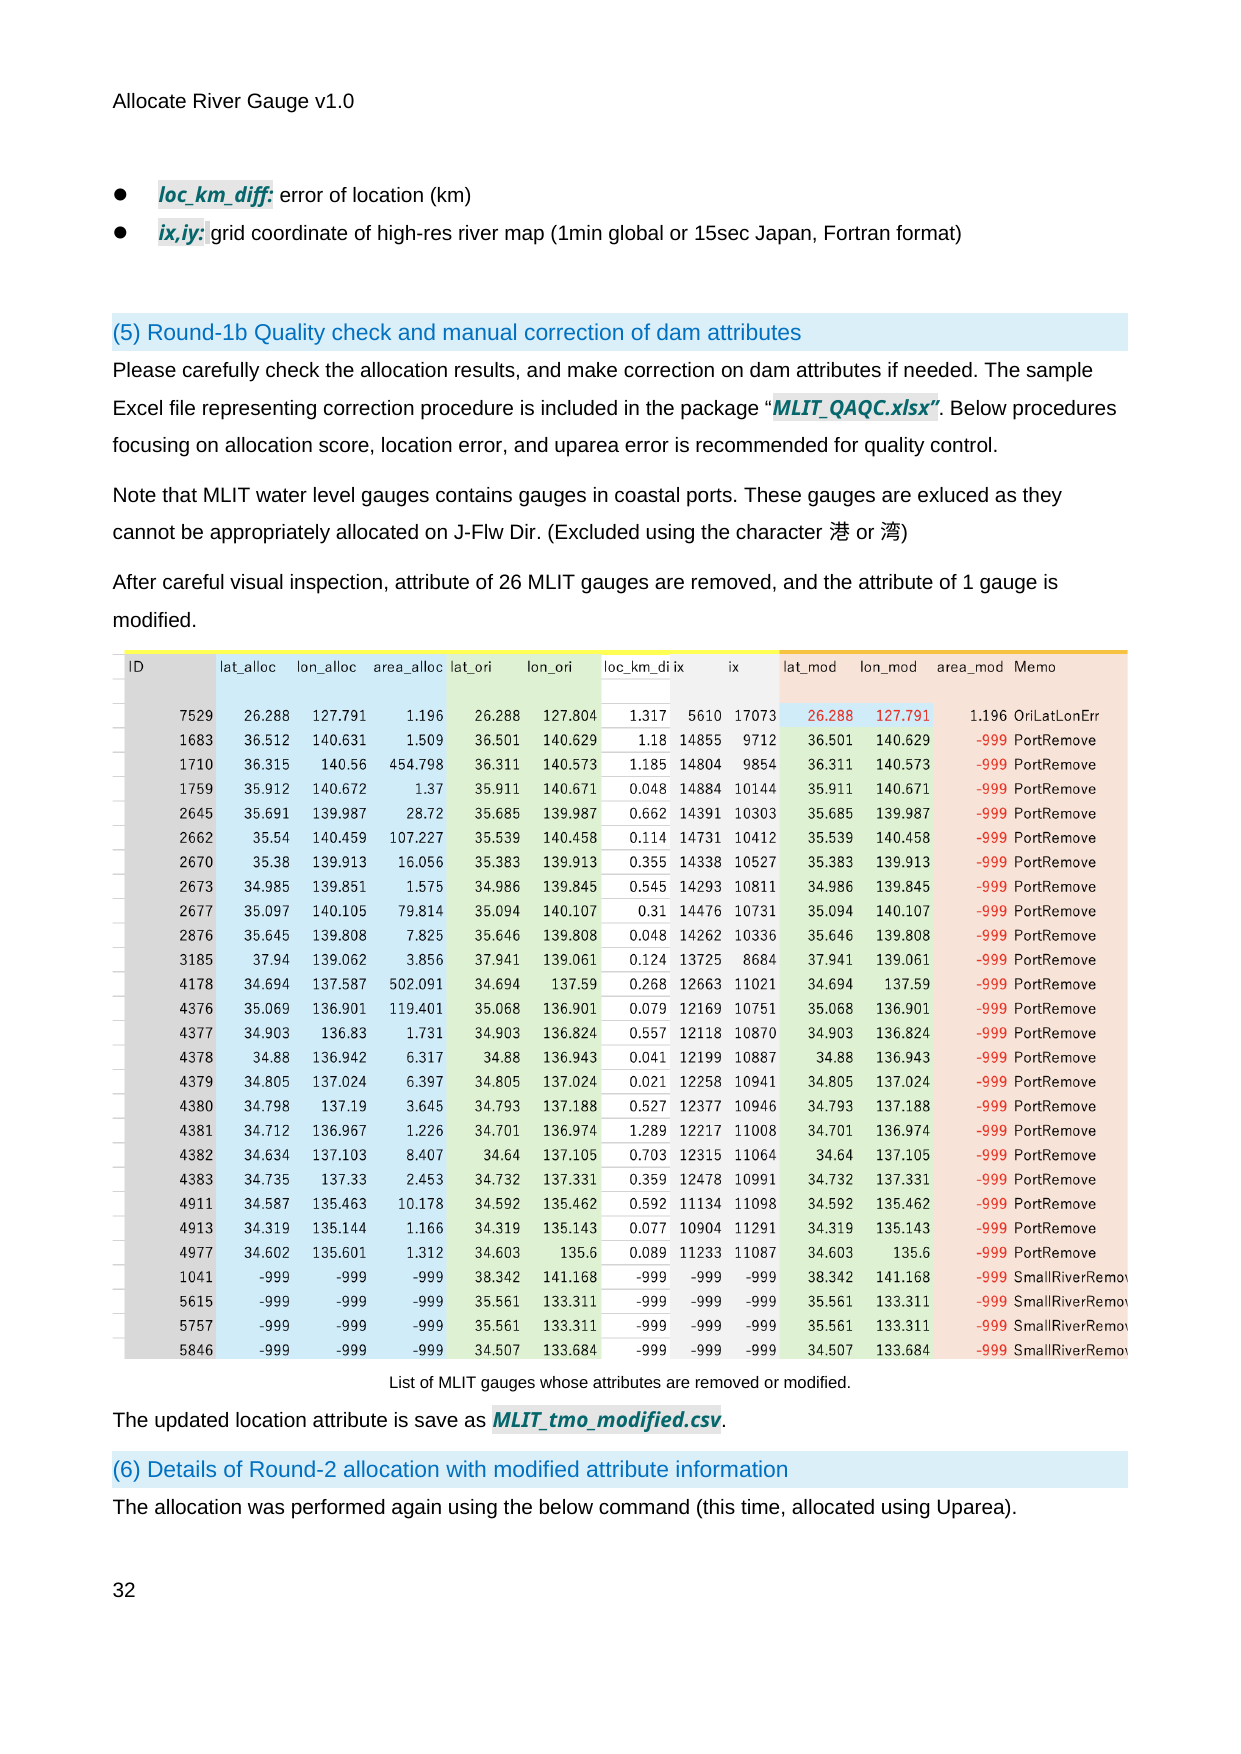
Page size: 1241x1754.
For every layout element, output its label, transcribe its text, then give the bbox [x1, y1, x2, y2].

text The updated location attribute is save as MLIT_tmo_modified.csv. [112, 1401, 1128, 1438]
subtitle (6) Details of Round-2 allocation with modified attribute information [112, 1451, 1128, 1488]
text Note that MLIT water level gauges contains gauges in coastal ports. These gauges are exluced as they cannot be appropriately allocated on J-Flw Dir. (Excluded using the character 港 or 湾) [112, 476, 1128, 551]
text Please carefully check the allocation results, and make correction on dam attributes if needed. The sample Excel file representing correction procedure is included in the package “MLIT_QAQC.xlsx”. Below procedures focusing on allocation score, location error, and uparea error is recommended for quality control. [112, 351, 1128, 463]
picture [112, 650, 1128, 1359]
list loc_km_diff: error of location (km) [112, 176, 1128, 213]
subtitle (5) Round-1b Quality check and manual correction of dam attributes [112, 313, 1128, 351]
text List of MLIT gauges whose attributes are removed or modified. [112, 1363, 1128, 1401]
text The allocation was performed again using the below command (this time, allocated using Uparea). [112, 1488, 1128, 1526]
list ix,iy: grid coordinate of high-res river map (1min global or 15sec Japan, Fortran format) [112, 213, 1128, 251]
text After careful visual inspection, attribute of 26 MLIT gauges are removed, and the attribute of 1 gauge is modified. [112, 563, 1128, 638]
